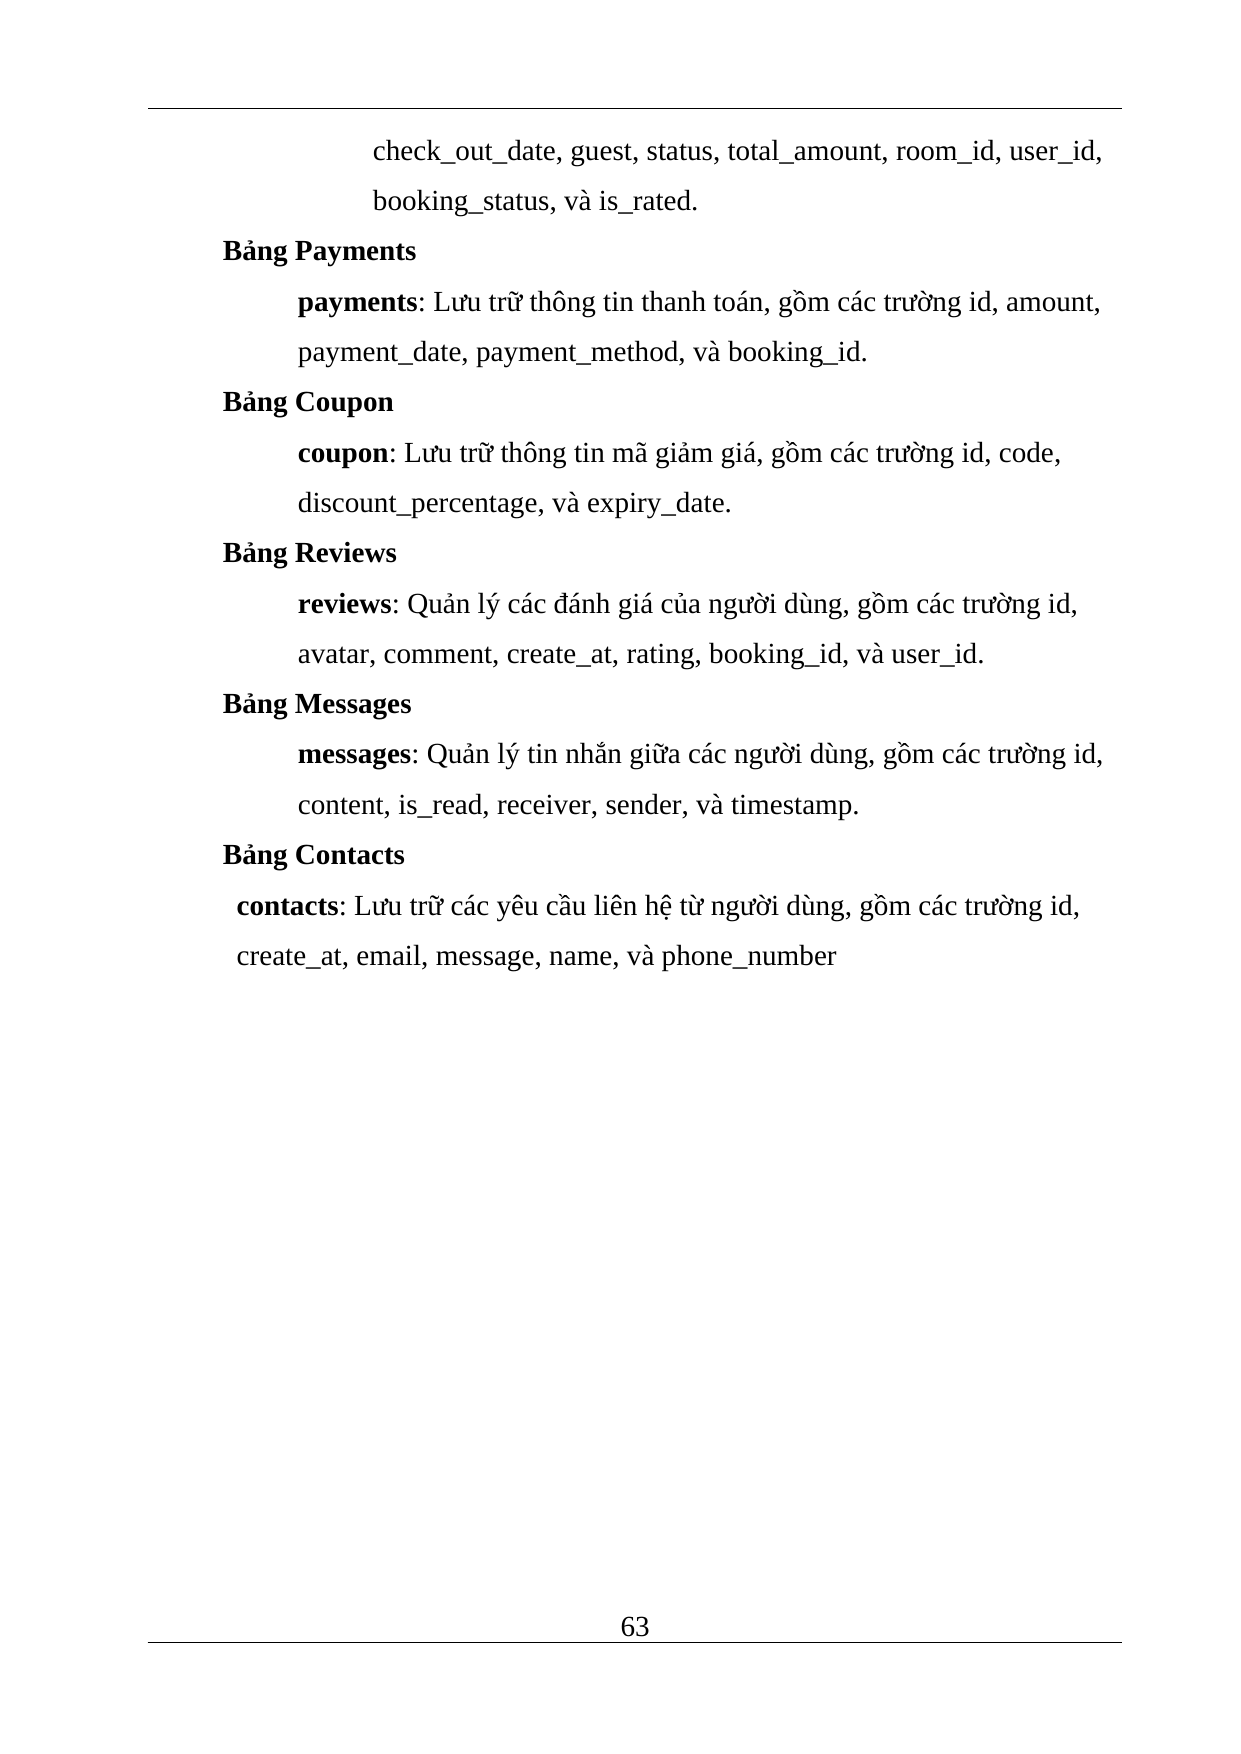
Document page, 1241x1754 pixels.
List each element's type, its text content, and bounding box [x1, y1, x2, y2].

text contacts: Lưu trữ các yêu cầu liên hệ từ người dùng, gồm các trường id, create_at, email, message, name, và phone_number [236, 888, 1122, 971]
text coupon: Lưu trữ thông tin mã giảm giá, gồm các trường id, code, discount_percentage, và expiry_date. [298, 435, 1122, 519]
list Bảng Payments [223, 233, 1122, 267]
list Bảng Coupon [223, 384, 1122, 418]
list Bảng Messages [223, 686, 1122, 720]
text messages: Quản lý tin nhắn giữa các người dùng, gồm các trường id, content, is_read, receiver, sender, và timestamp. [298, 737, 1122, 821]
text payments: Lưu trữ thông tin thanh toán, gồm các trường id, amount, payment_date, payment_method, và booking_id. [298, 284, 1122, 368]
list Bảng Contacts [223, 837, 1122, 871]
text reviews: Quản lý các đánh giá của người dùng, gồm các trường id, avatar, comment, create_at, rating, booking_id, và user_id. [298, 586, 1122, 669]
list Bảng Reviews [223, 535, 1122, 569]
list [373, 133, 1122, 217]
